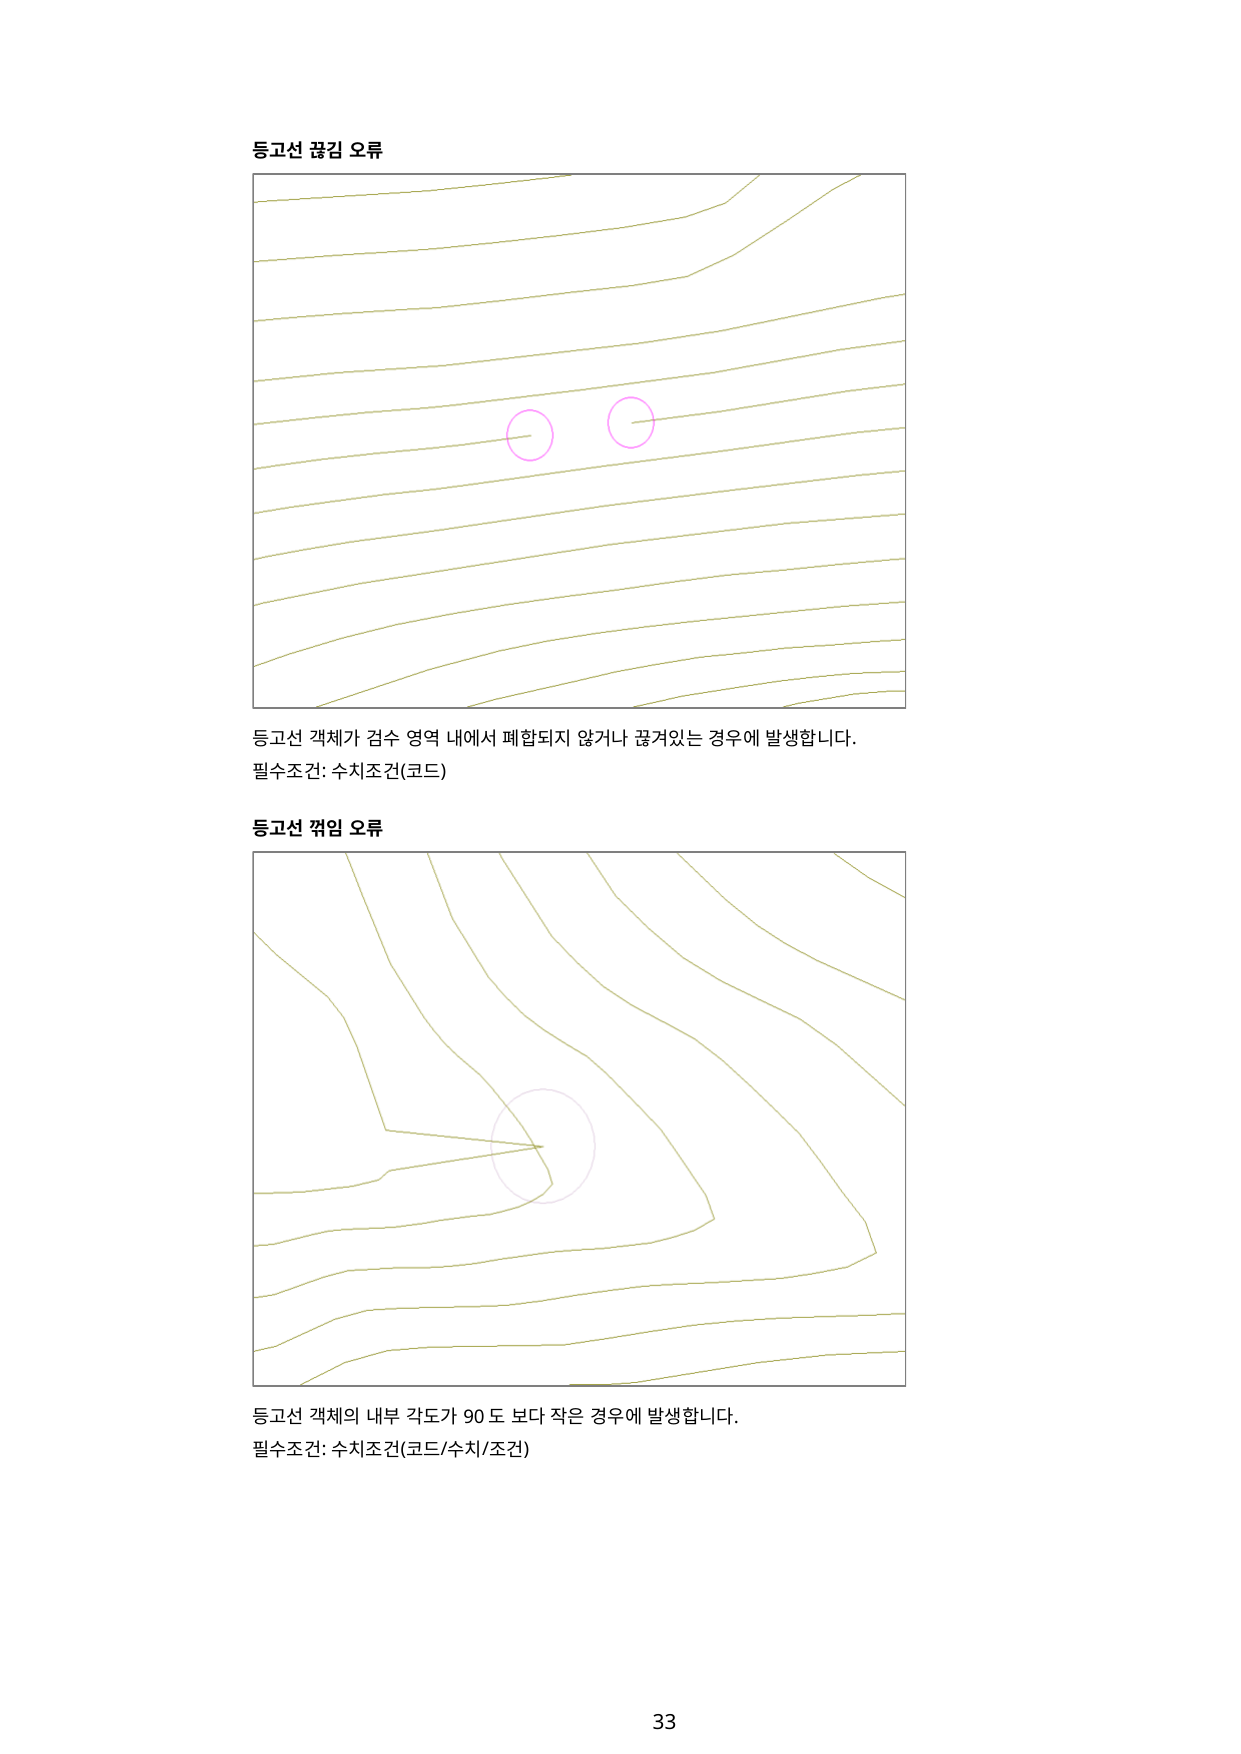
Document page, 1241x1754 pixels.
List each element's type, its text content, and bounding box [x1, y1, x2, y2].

picture [252, 851, 907, 1387]
text 등고선 객체가 검수 영역 내에서 폐합되지 않거나 끊겨있는 경우에 발생합니다. 필수조건: 수치조건(코드) [252, 724, 1152, 783]
text 등고선 객체의 내부 각도가 90도 보다 작은 경우에 발생합니다. 필수조건: 수치조건(코드/수치/조건) [252, 1402, 1152, 1462]
picture [252, 173, 907, 709]
subtitle 등고선 끊김 오류 [252, 136, 1152, 163]
subtitle 등고선 꺾임 오류 [252, 814, 1152, 841]
